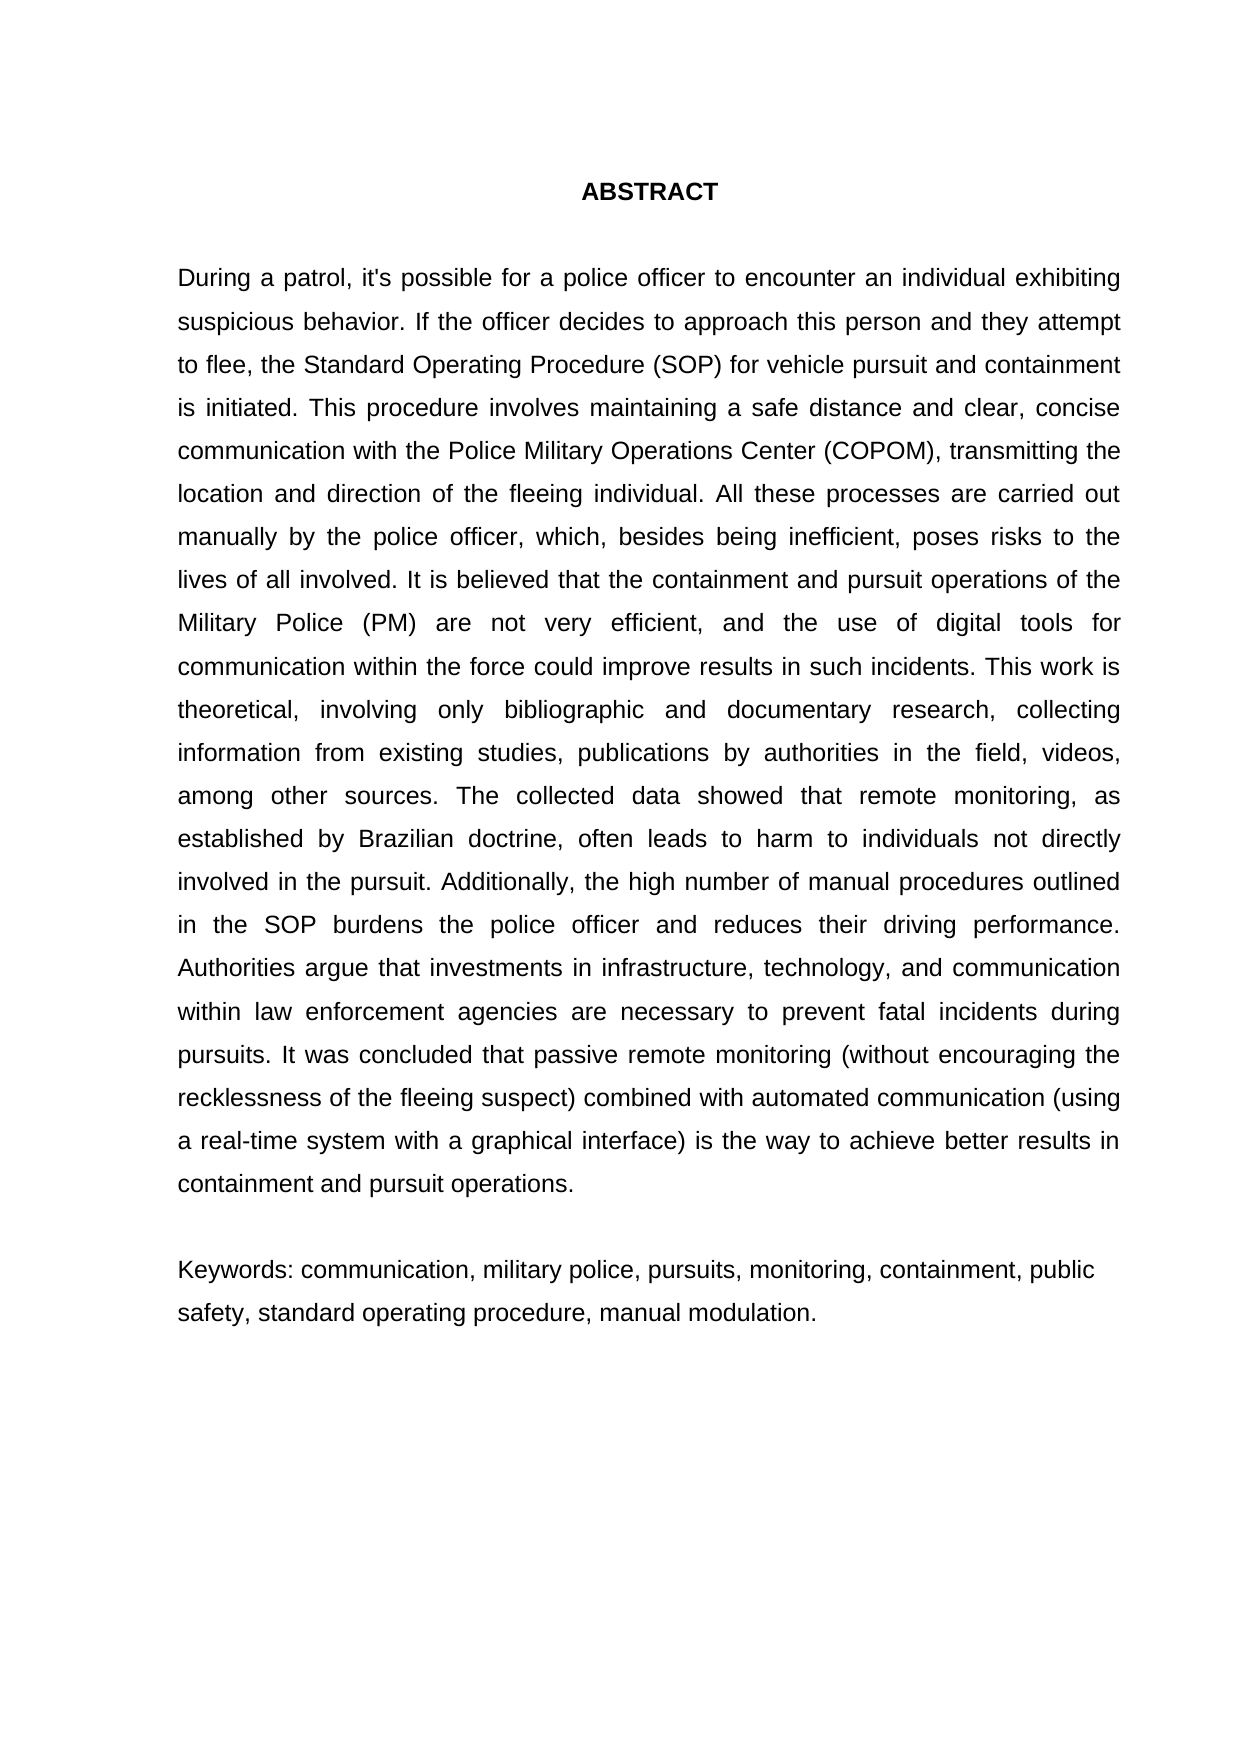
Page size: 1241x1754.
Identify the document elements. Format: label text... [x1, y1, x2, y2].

text During a patrol, it's possible for a police officer to encounter an individual exhibiting suspicious behavior. If the officer decides to approach this person and they attempt to flee, the Standard Operating Procedure (SOP) for vehicle pursuit and containment is initiated. This procedure involves maintaining a safe distance and clear, concise communication with the Police Military Operations Center (COPOM), transmitting the location and direction of the fleeing individual. All these processes are carried out manually by the police officer, which, besides being inefficient, poses risks to the lives of all involved. It is believed that the containment and pursuit operations of the Military Police (PM) are not very efficient, and the use of digital tools for communication within the force could improve results in such incidents. This work is theoretical, involving only bibliographic and documentary research, collecting information from existing studies, publications by authorities in the field, videos, among other sources. The collected data showed that remote monitoring, as established by Brazilian doctrine, often leads to harm to individuals not directly involved in the pursuit. Additionally, the high number of manual procedures outlined in the SOP burdens the police officer and reduces their driving performance. Authorities argue that investments in infrastructure, technology, and communication within law enforcement agencies are necessary to prevent fatal incidents during pursuits. It was concluded that passive remote monitoring (without encouraging the recklessness of the fleeing suspect) combined with automated communication (using a real-time system with a graphical interface) is the way to achieve better results in containment and pursuit operations. [177, 263, 1122, 1198]
text ABSTRACT [177, 177, 1122, 206]
text Keywords: communication, military police, pursuits, monitoring, containment, public safety, standard operating procedure, manual modulation. [177, 1255, 1122, 1327]
